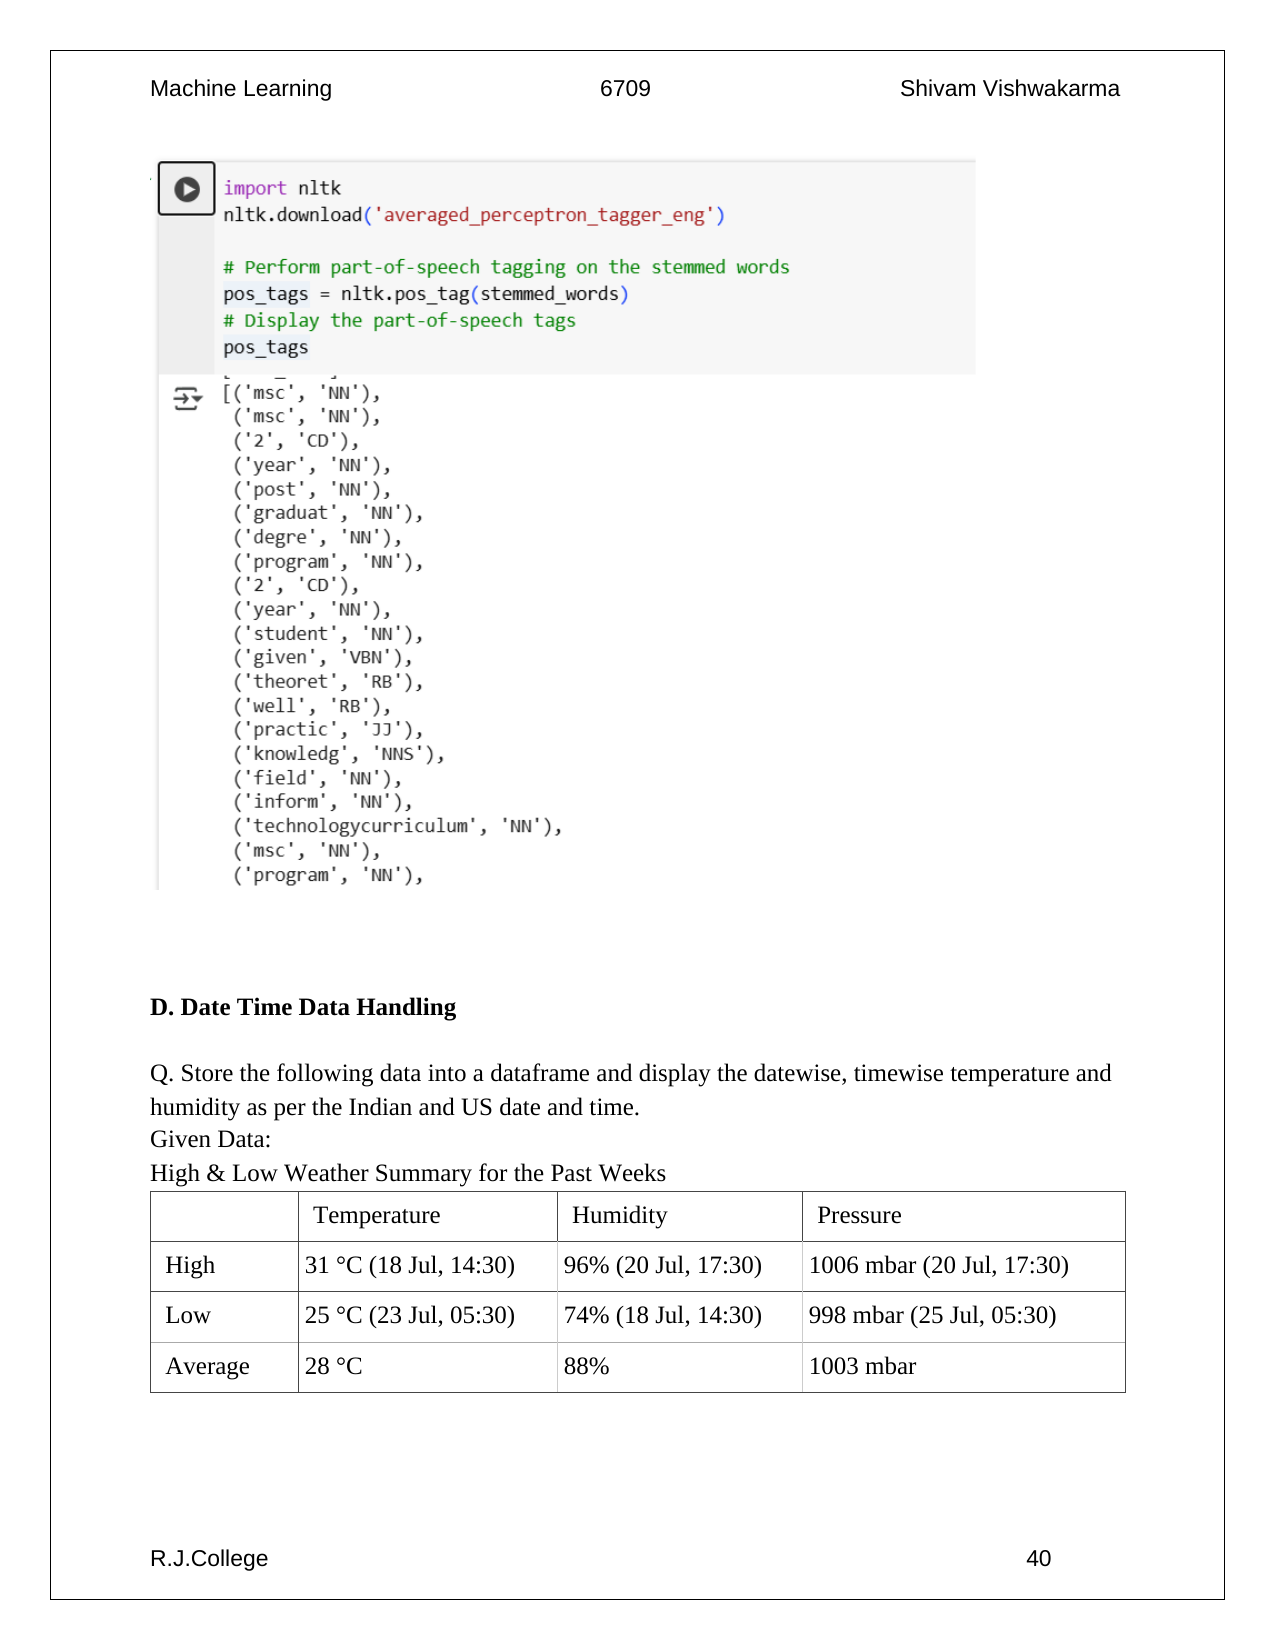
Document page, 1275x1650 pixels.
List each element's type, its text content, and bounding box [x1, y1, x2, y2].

text High & Low Weather Summary for the Past Weeks [150, 1158, 1125, 1186]
table_cell Low [151, 1292, 298, 1342]
table_cell Average [151, 1343, 298, 1392]
text Given Data: [150, 1124, 1125, 1153]
table_header [151, 1192, 298, 1241]
table_cell 74% (18 Jul, 14:30) [558, 1292, 802, 1342]
table_cell 31 °C (18 Jul, 14:30) [299, 1242, 557, 1291]
table_cell 1006 mbar (20 Jul, 17:30) [803, 1242, 1125, 1291]
table_header Pressure [803, 1192, 1125, 1241]
subtitle D. Date Time Data Handling [150, 992, 1125, 1021]
picture [150, 150, 976, 890]
table_cell High [151, 1242, 298, 1291]
table_header Temperature [299, 1192, 557, 1241]
table_cell 28 °C [299, 1343, 557, 1392]
table_cell 998 mbar (25 Jul, 05:30) [803, 1292, 1125, 1342]
table_cell 1003 mbar [803, 1343, 1125, 1392]
table_header Humidity [558, 1192, 802, 1241]
table_cell 25 °C (23 Jul, 05:30) [299, 1292, 557, 1342]
text Q. Store the following data into a dataframe and display the datewise, timewise temperature and humidity as per the Indian and US date and time. [150, 1058, 1125, 1120]
table_cell 88% [558, 1343, 802, 1392]
table_cell 96% (20 Jul, 17:30) [558, 1242, 802, 1291]
